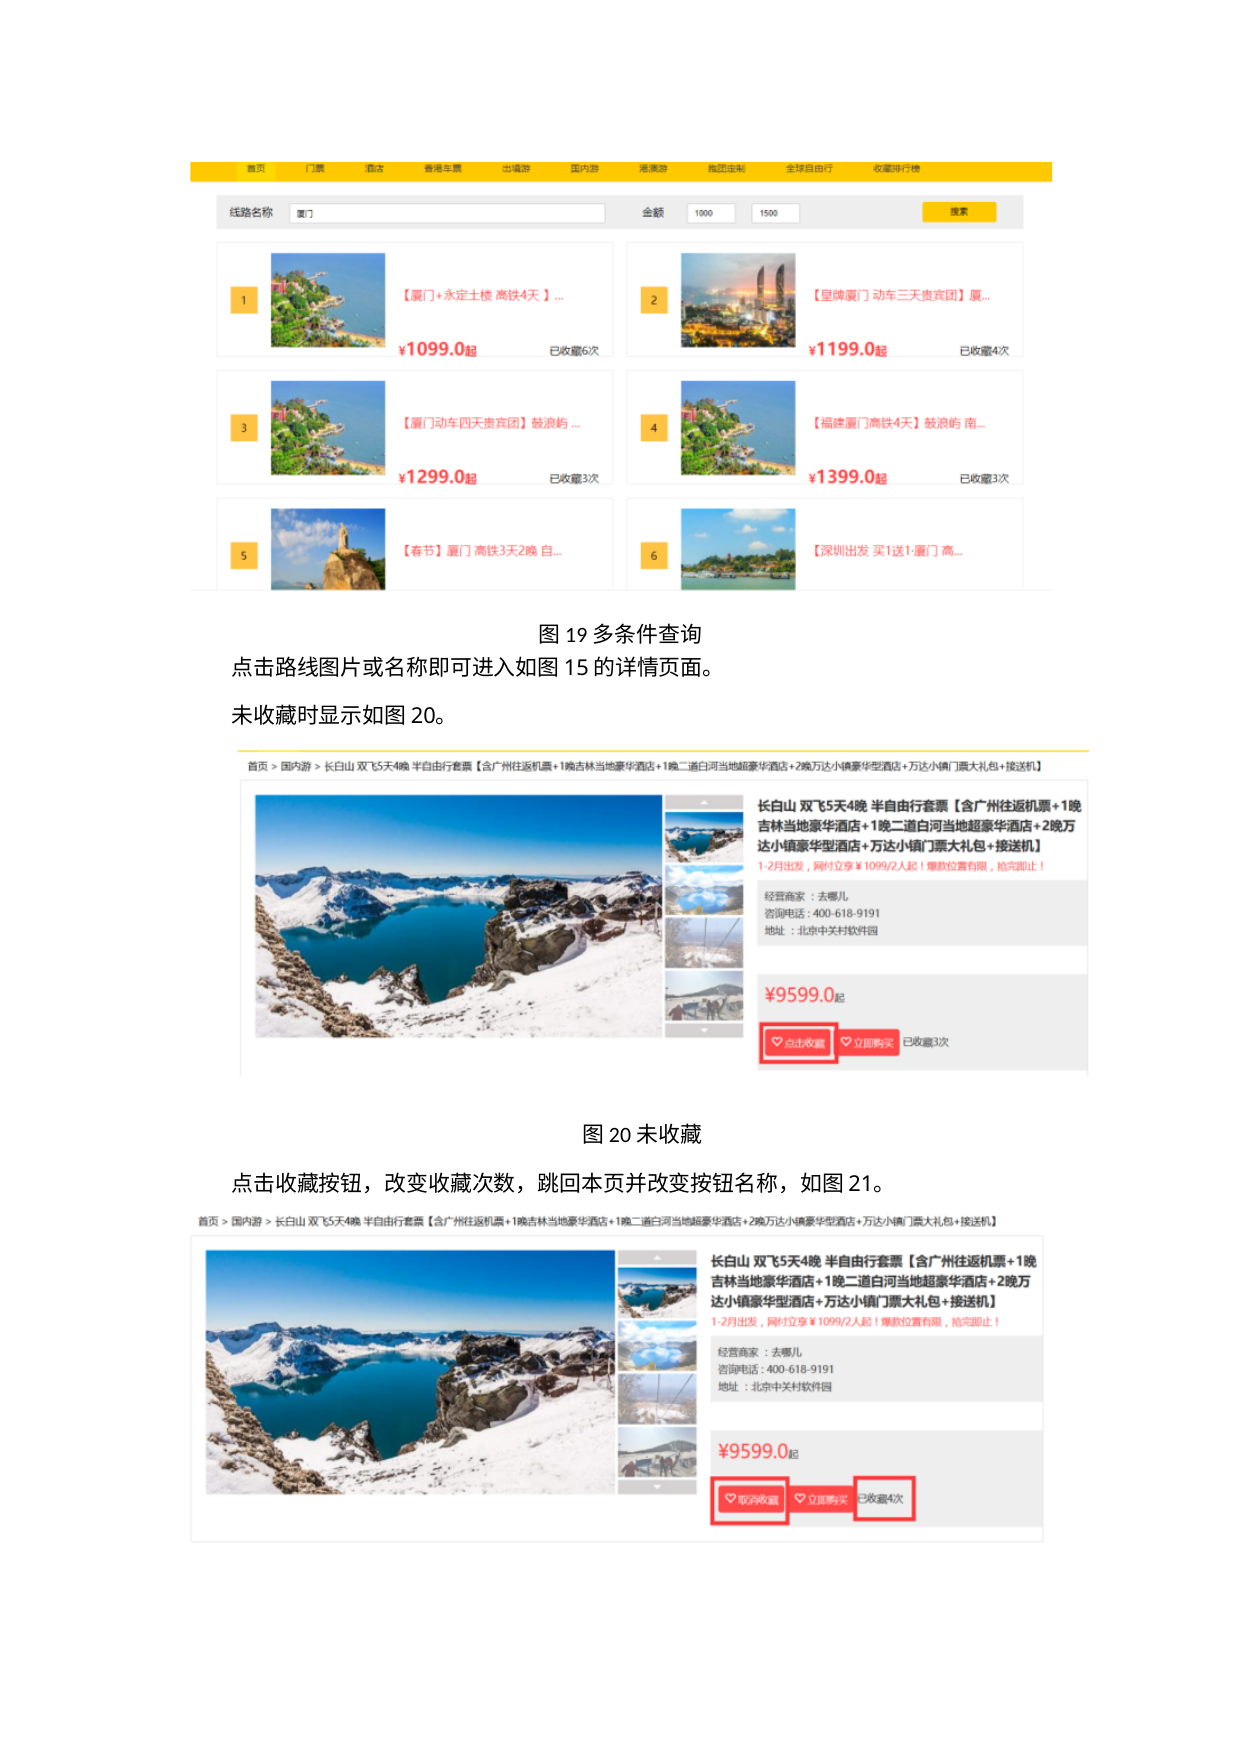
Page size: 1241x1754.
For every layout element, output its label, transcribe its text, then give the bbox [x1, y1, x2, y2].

picture [187, 162, 1053, 602]
list 图20 未收藏 [187, 1117, 1053, 1149]
list 点击路线图片或名称即可进入如图15的详情页面。 [187, 649, 1053, 682]
picture [231, 746, 1097, 1081]
list 点击收藏按钮，改变收藏次数，跳回本页并改变按钮名称，如图21。 [187, 1165, 1053, 1198]
list 图19 多条件查询 [187, 617, 1053, 649]
list 未收藏时显示如图20。 [187, 698, 1053, 730]
picture [187, 1213, 1053, 1554]
